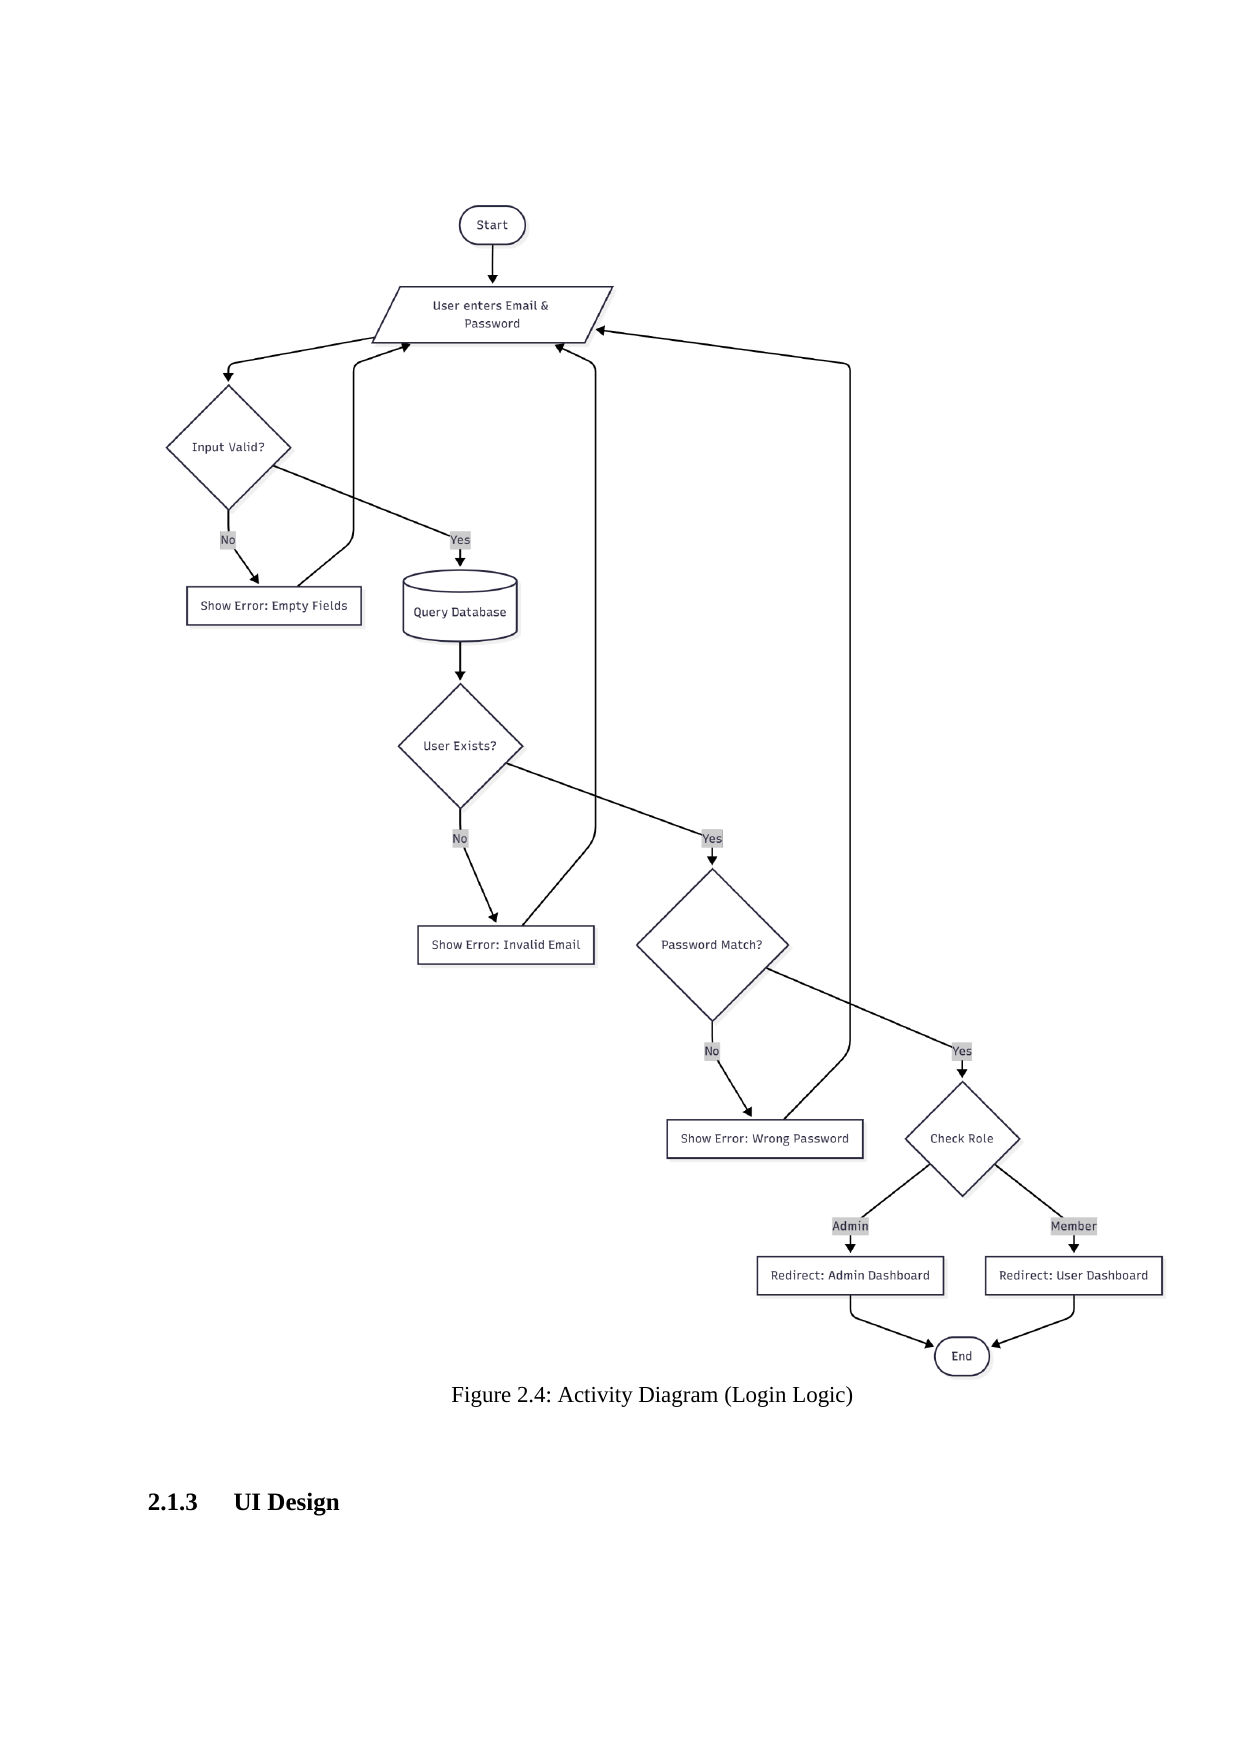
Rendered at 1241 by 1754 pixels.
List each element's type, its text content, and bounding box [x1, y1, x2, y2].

subtitle UI Design [148, 1487, 1146, 1515]
picture [158, 200, 1170, 1382]
text Figure 2.4: Activity Diagram (Login Logic) [158, 1382, 1146, 1408]
